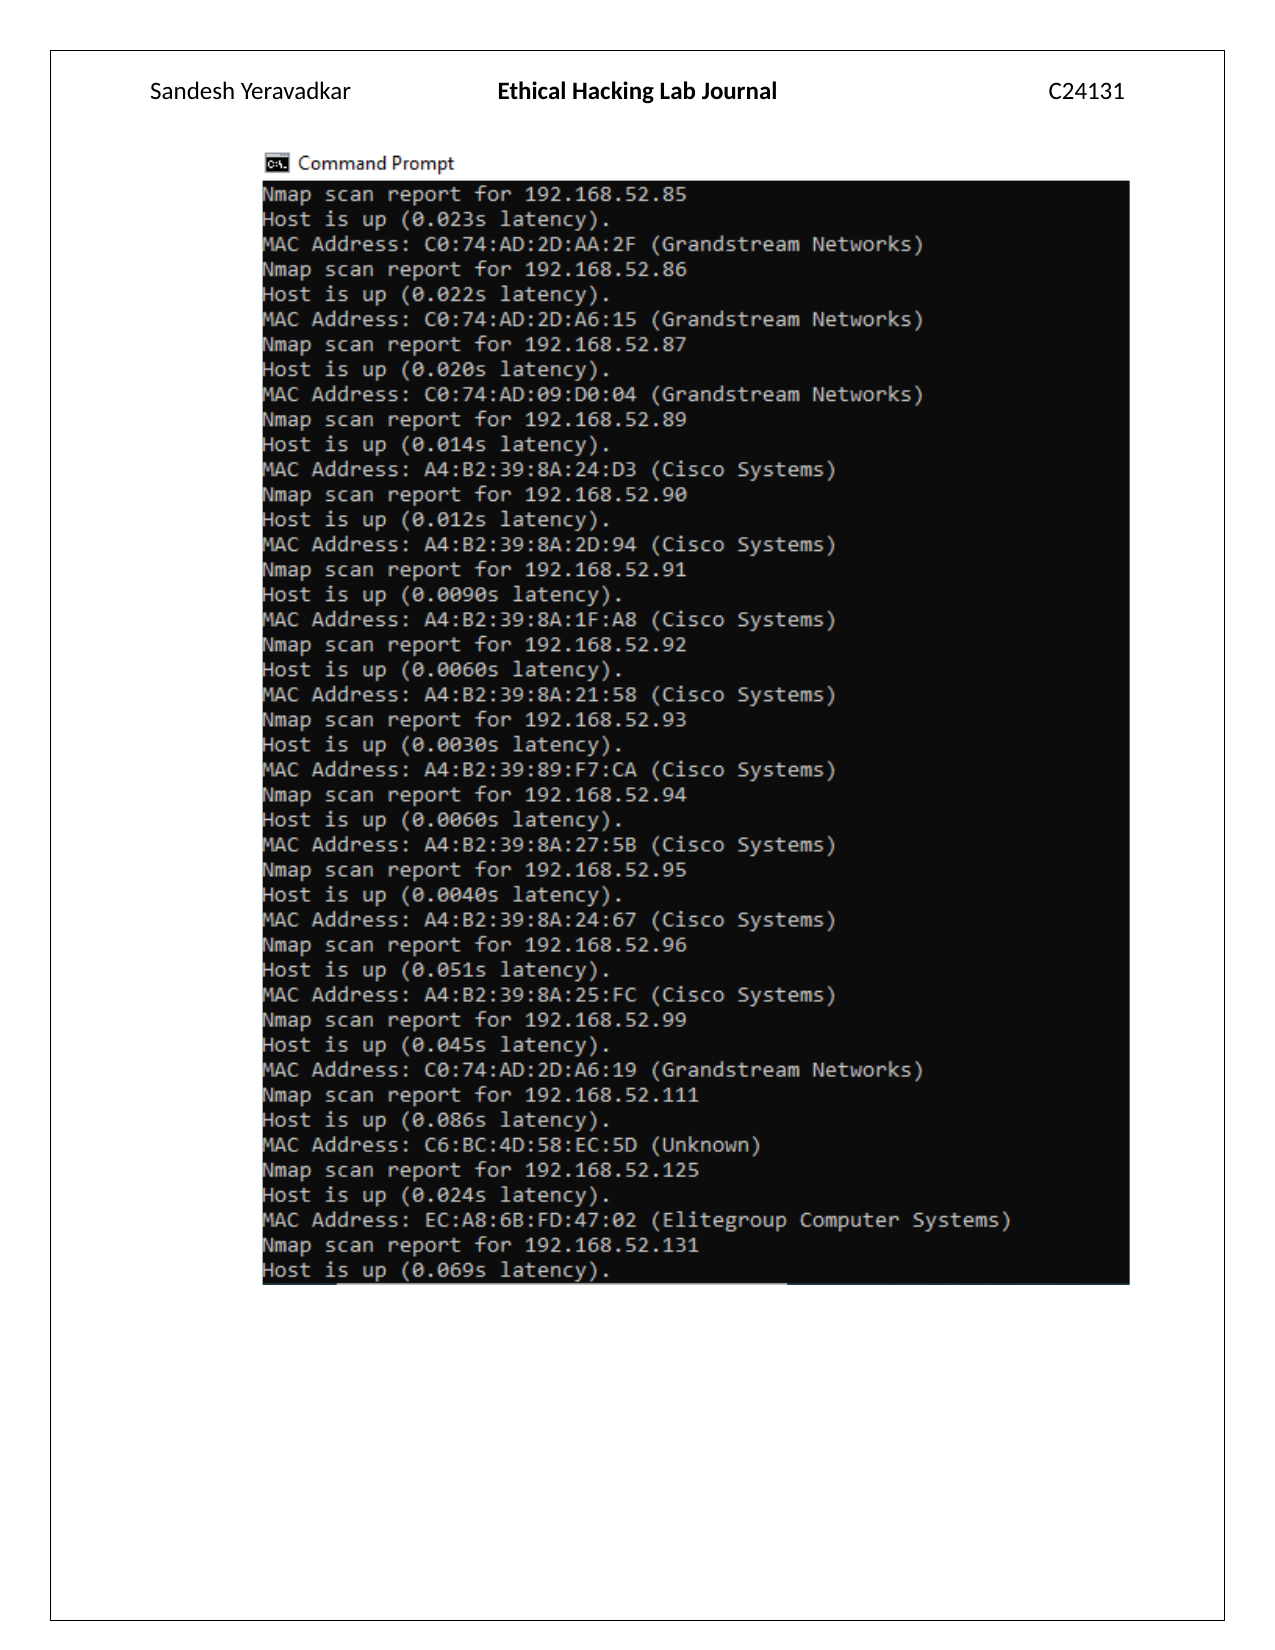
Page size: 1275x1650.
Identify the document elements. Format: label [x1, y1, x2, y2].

picture [262, 145, 1130, 1285]
